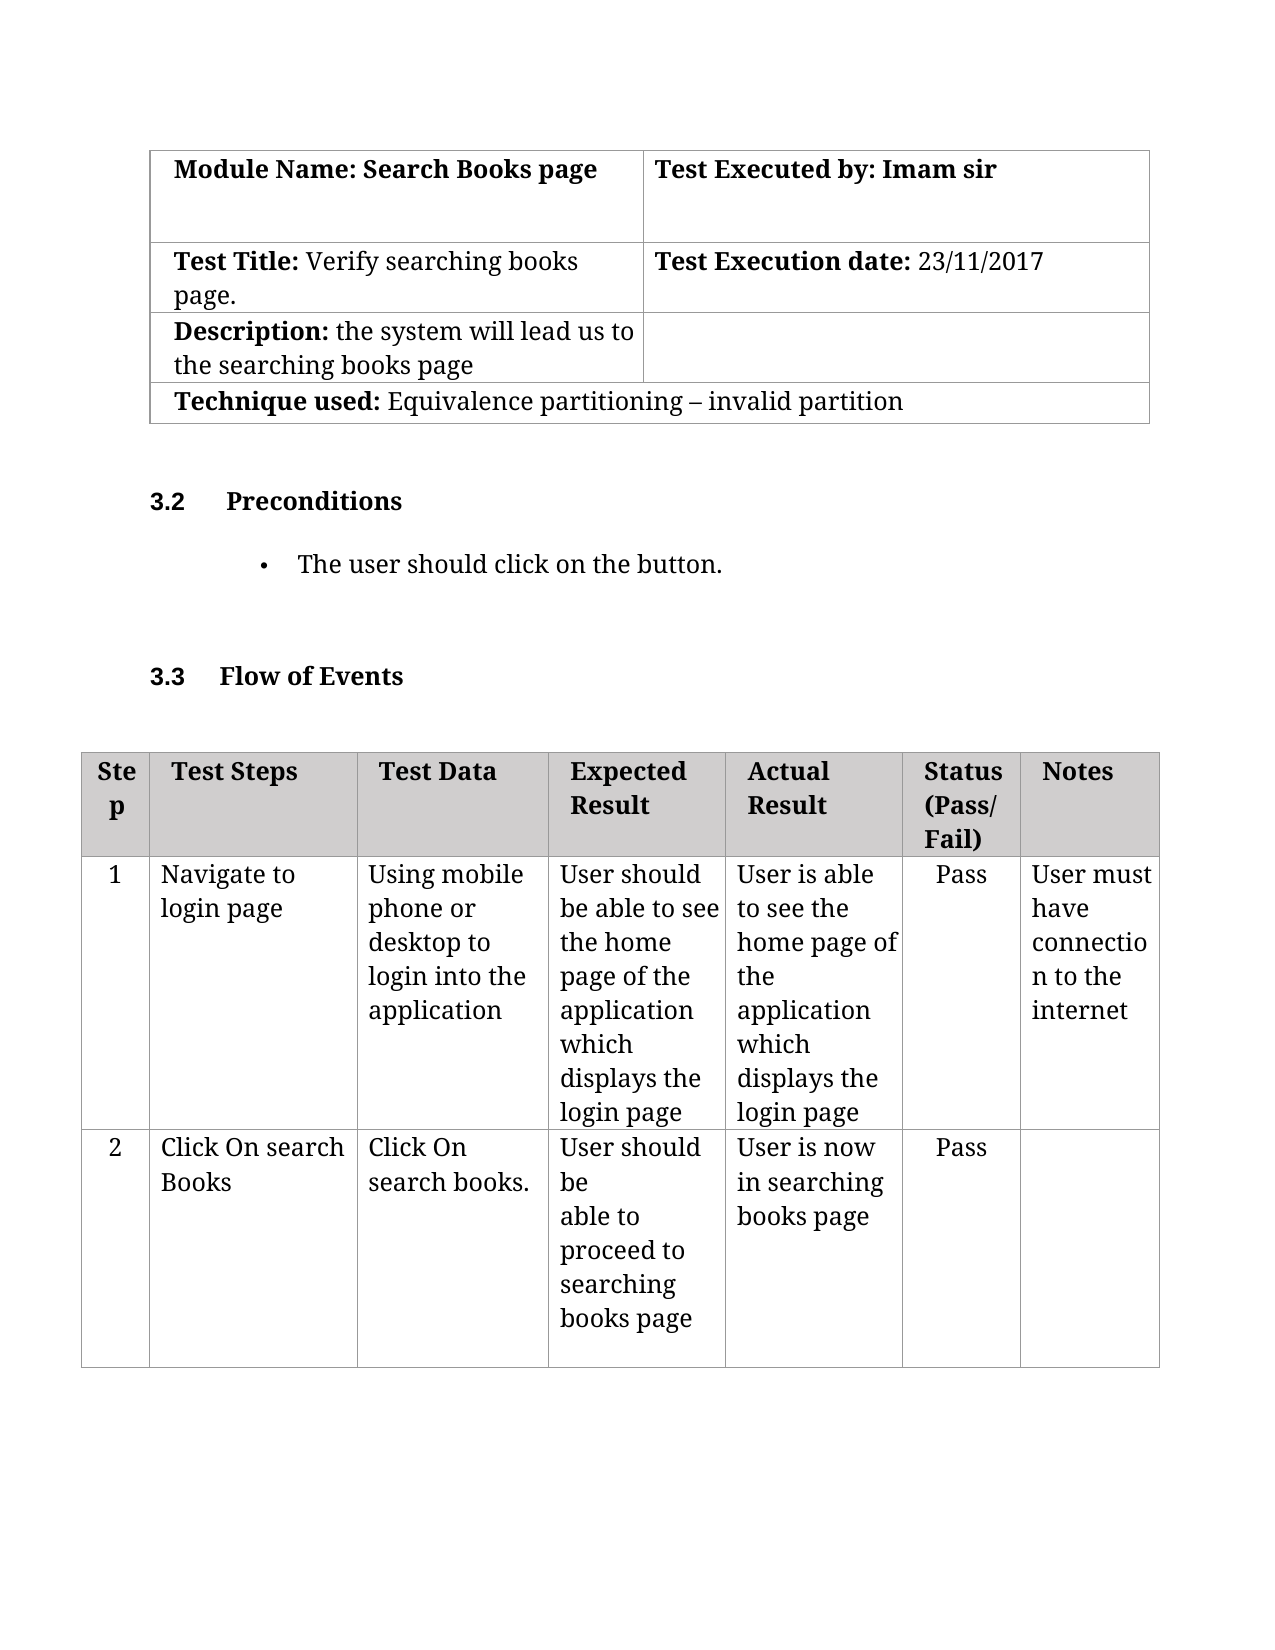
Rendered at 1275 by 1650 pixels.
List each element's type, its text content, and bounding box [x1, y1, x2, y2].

table_header Notes [1021, 753, 1159, 856]
table_header Ste p [82, 753, 149, 856]
table_cell [1021, 1130, 1159, 1367]
table_cell Module Name: Search Books page [151, 151, 643, 242]
subtitle Preconditions [150, 484, 1125, 518]
table_header Actual Result [726, 753, 902, 856]
table_cell Test Executed by: Imam sir [644, 151, 1149, 242]
table_cell Click On search books. [358, 1130, 548, 1367]
table_header Status (Pass/ Fail) [903, 753, 1020, 856]
table_cell User must have connection to the internet [1021, 857, 1159, 1129]
subtitle Flow of Events [150, 659, 1125, 693]
table_cell Pass [903, 857, 1020, 1129]
table_cell Navigate to login page [150, 857, 357, 1129]
table_cell Pass [903, 1130, 1020, 1367]
table_cell 1 [82, 857, 149, 1129]
table_cell Using mobile phone or desktop to login into the application [358, 857, 548, 1129]
table_cell Click On search Books [150, 1130, 357, 1367]
table_cell Test Title: Verify searching books page. [151, 243, 643, 312]
table_cell 2 [82, 1130, 149, 1367]
table_cell Description: the system will lead us to the searching books page [151, 313, 643, 382]
table_header Test Steps [150, 753, 357, 856]
table_cell [644, 313, 1149, 382]
table_header Expected Result [549, 753, 725, 856]
table_cell User is now in searching books page [726, 1130, 902, 1367]
table_cell User should be able to proceed to searching books page [549, 1130, 725, 1367]
list The user should click on the button. [260, 547, 1112, 581]
table_cell User is able to see the home page of the application which displays the login page [726, 857, 902, 1129]
table_header Test Data [358, 753, 548, 856]
table_cell Test Execution date: 23/11/2017 [644, 243, 1149, 312]
table_cell Technique used: Equivalence partitioning – invalid partition [151, 383, 1149, 423]
table_cell User should be able to see the home page of the application which displays the login page [549, 857, 725, 1129]
